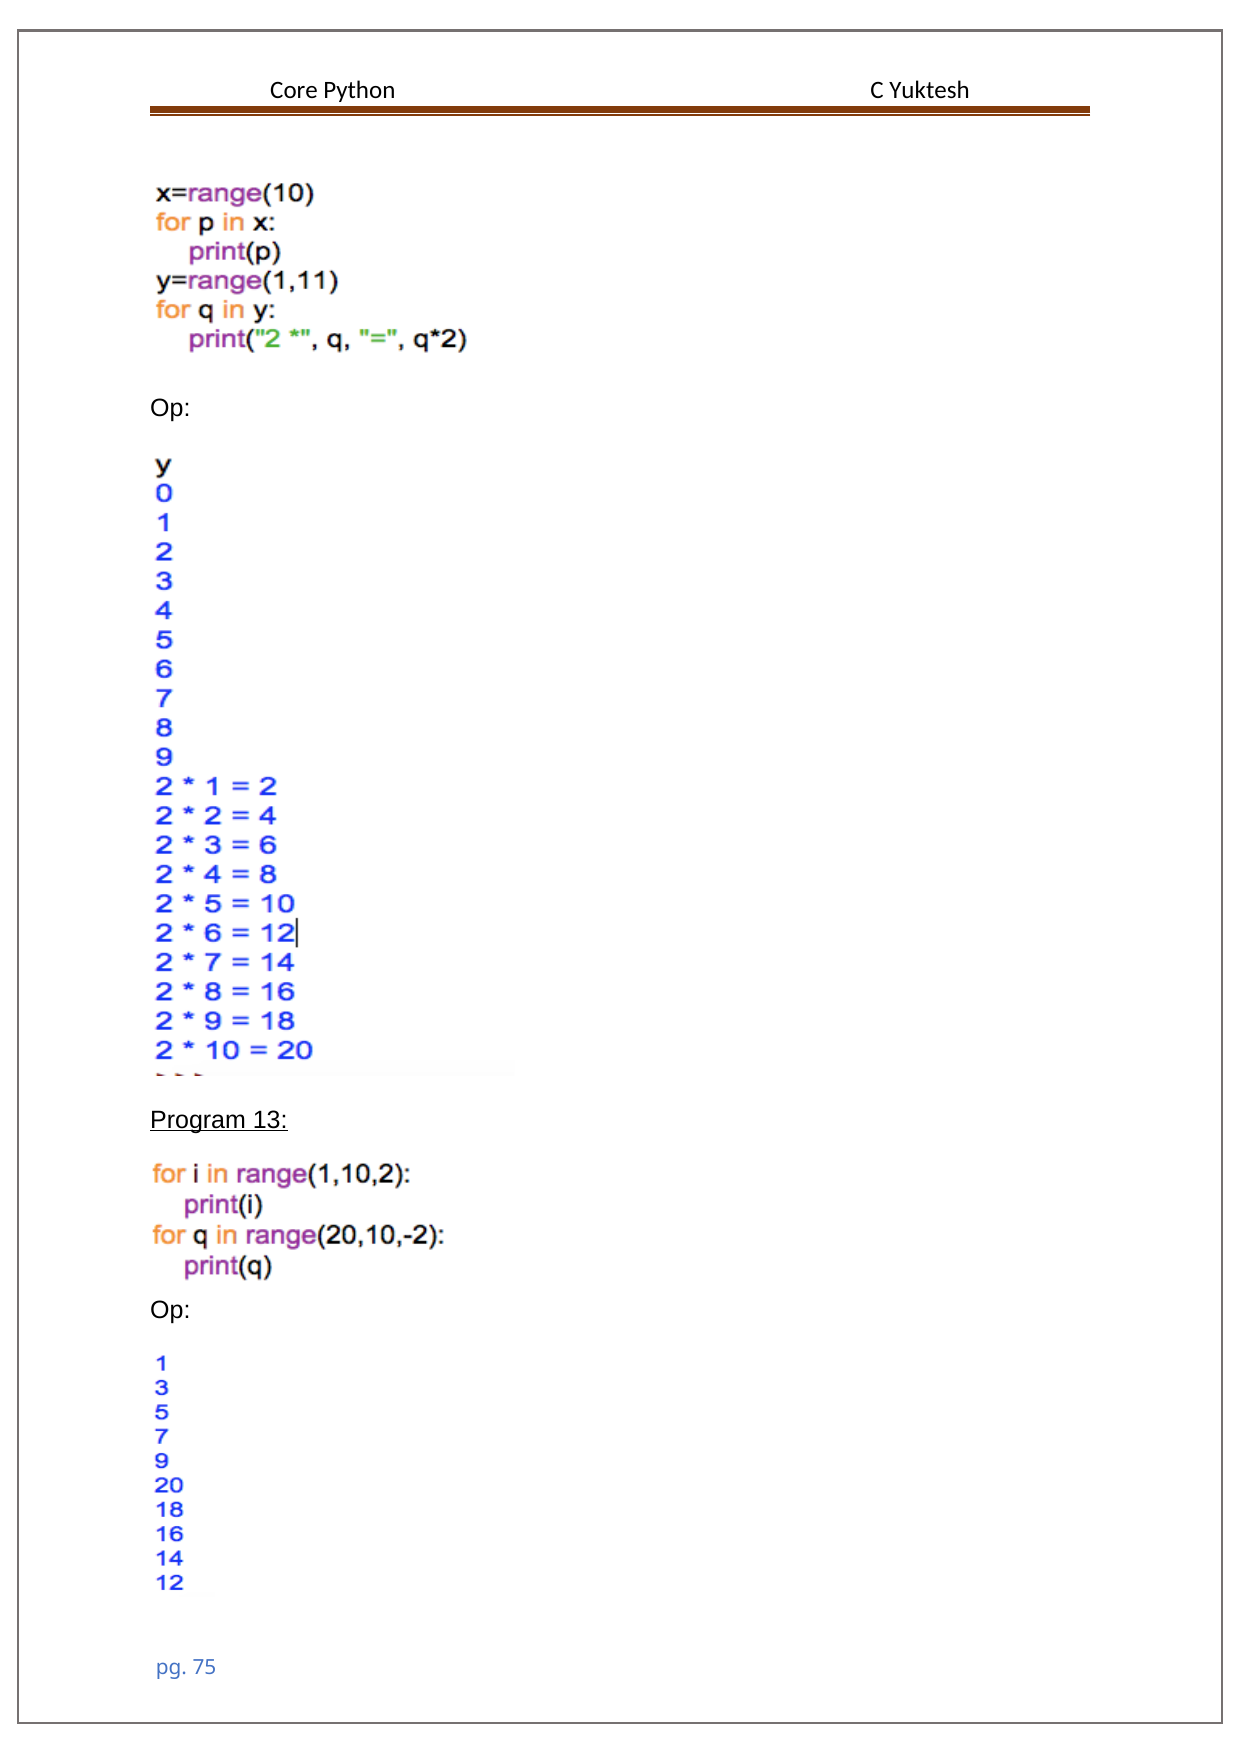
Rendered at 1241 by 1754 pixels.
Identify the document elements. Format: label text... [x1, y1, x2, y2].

text Op: [150, 1294, 1090, 1323]
text Program 13: [150, 1104, 1090, 1133]
text Op: [150, 392, 1090, 421]
picture [150, 178, 496, 364]
picture [150, 1352, 215, 1597]
picture [150, 1162, 459, 1295]
picture [150, 450, 515, 1076]
